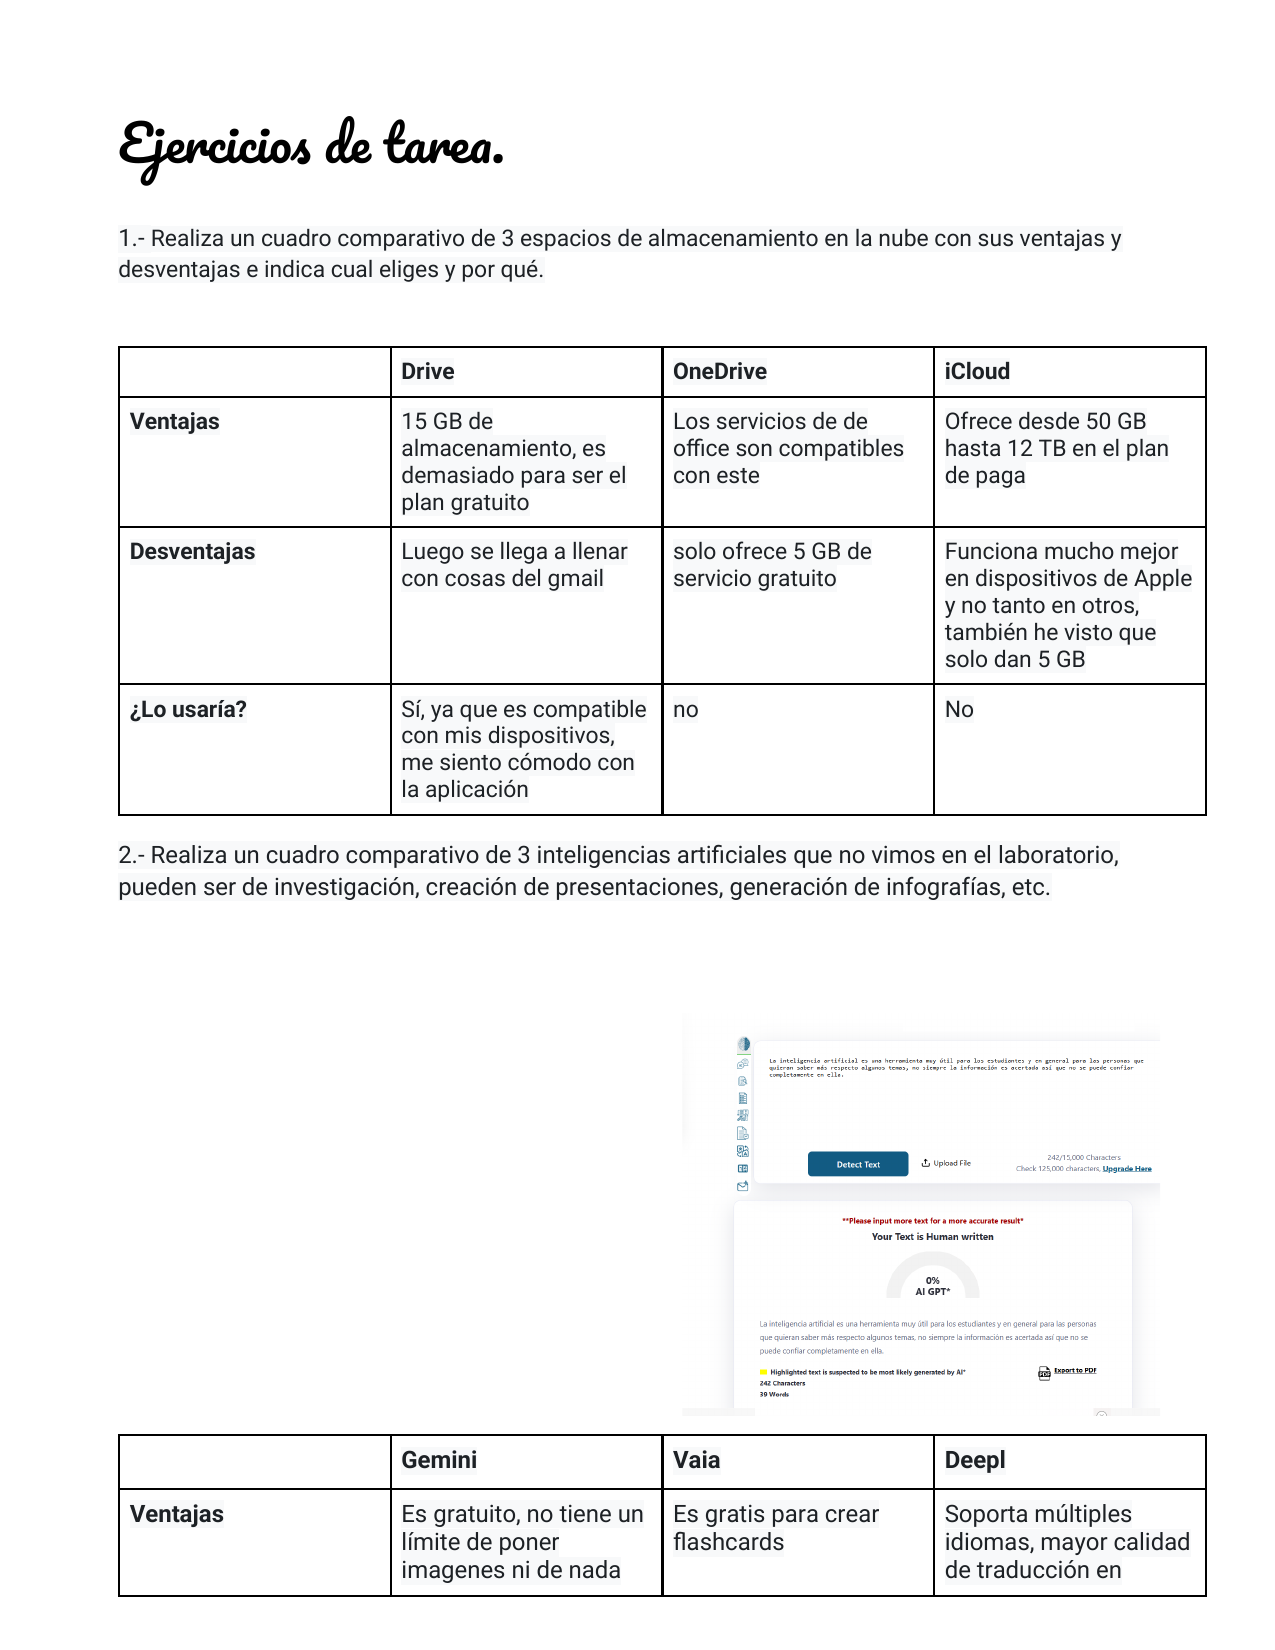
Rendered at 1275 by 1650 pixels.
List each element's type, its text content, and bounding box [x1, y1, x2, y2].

table_cell Luego se llega a llenar con cosas del gmail [392, 528, 661, 683]
table_cell Los servicios de de office son compatibles con este [664, 398, 933, 526]
picture [682, 1013, 1161, 1416]
table_header OneDrive [664, 348, 933, 396]
table_header Drive [392, 348, 661, 396]
table_header Gemini [392, 1436, 661, 1488]
table_cell Funciona mucho mejor en dispositivos de Apple y no tanto en otros, también he visto que solo dan 5 GB [935, 528, 1205, 683]
table_cell Desventajas [120, 528, 390, 683]
table_header iCloud [935, 348, 1205, 396]
table_cell Ventajas [120, 398, 390, 526]
table_header [120, 1436, 390, 1488]
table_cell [664, 1490, 933, 1595]
table_cell Ventajas [120, 1490, 390, 1595]
table_cell Ofrece desde 50 GB hasta 12 TB en el plan de paga [935, 398, 1205, 526]
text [118, 59, 1205, 186]
table_cell solo ofrece 5 GB de servicio gratuito [664, 528, 933, 683]
table_header Deepl [935, 1436, 1205, 1488]
table_cell No [935, 685, 1205, 814]
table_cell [392, 1490, 661, 1595]
table_cell Sí, ya que es compatible con mis dispositivos, me siento cómodo con la aplicación [392, 685, 661, 814]
table_cell 15 GB de almacenamiento, es demasiado para ser el plan gratuito [392, 398, 661, 526]
table_header [120, 348, 390, 396]
text 1.- Realiza un cuadro comparativo de 3 espacios de almacenamiento en la nube con sus ventajas y desventajas e indica cual eliges y por qué. [118, 224, 1205, 317]
table_cell ¿Lo usaría? [120, 685, 390, 814]
text 2.- Realiza un cuadro comparativo de 3 inteligencias artificiales que no vimos en el laboratorio, pueden ser de investigación, creación de presentaciones, generación de infografías, etc. [118, 841, 1205, 934]
table_header Vaia [664, 1436, 933, 1488]
table_cell no [664, 685, 933, 814]
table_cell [935, 1490, 1205, 1595]
